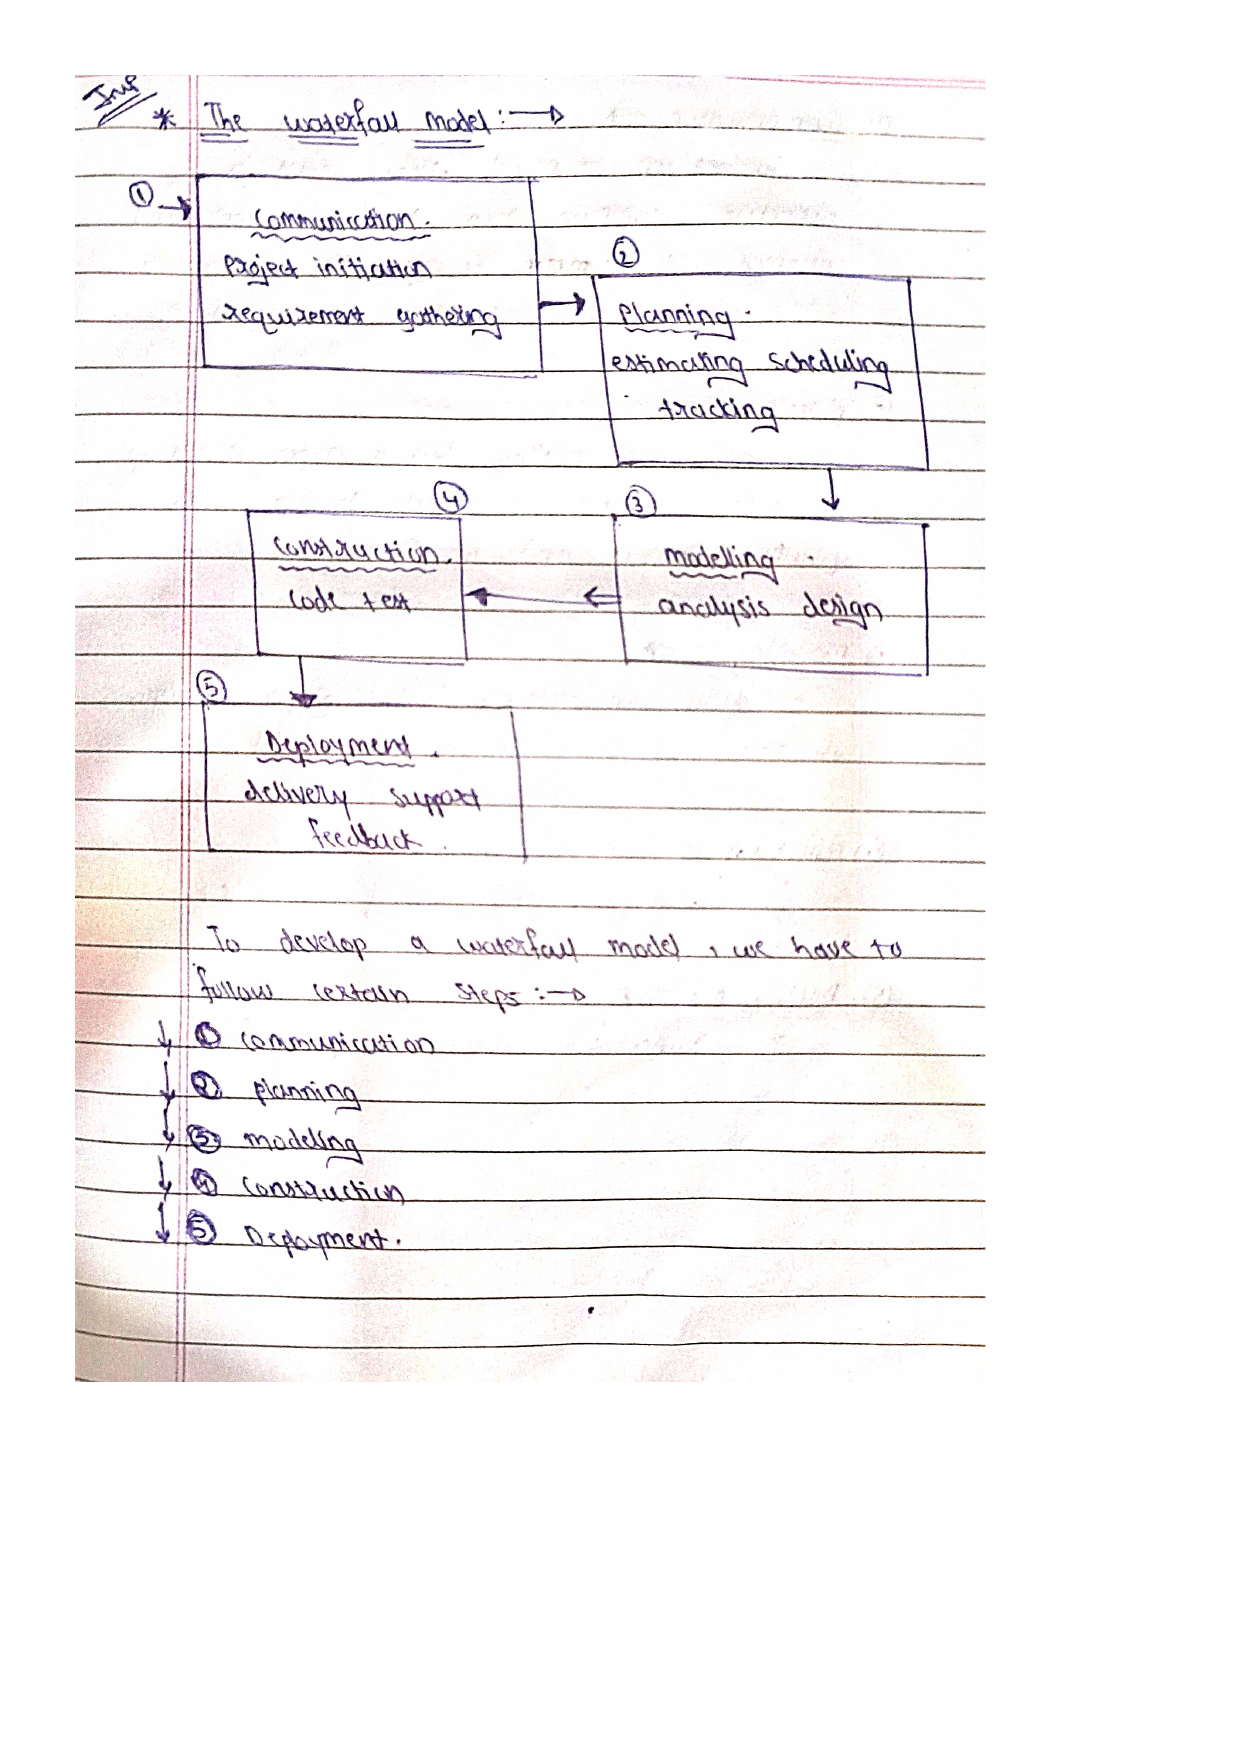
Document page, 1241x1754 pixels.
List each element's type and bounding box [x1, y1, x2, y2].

picture [75, 75, 986, 1382]
